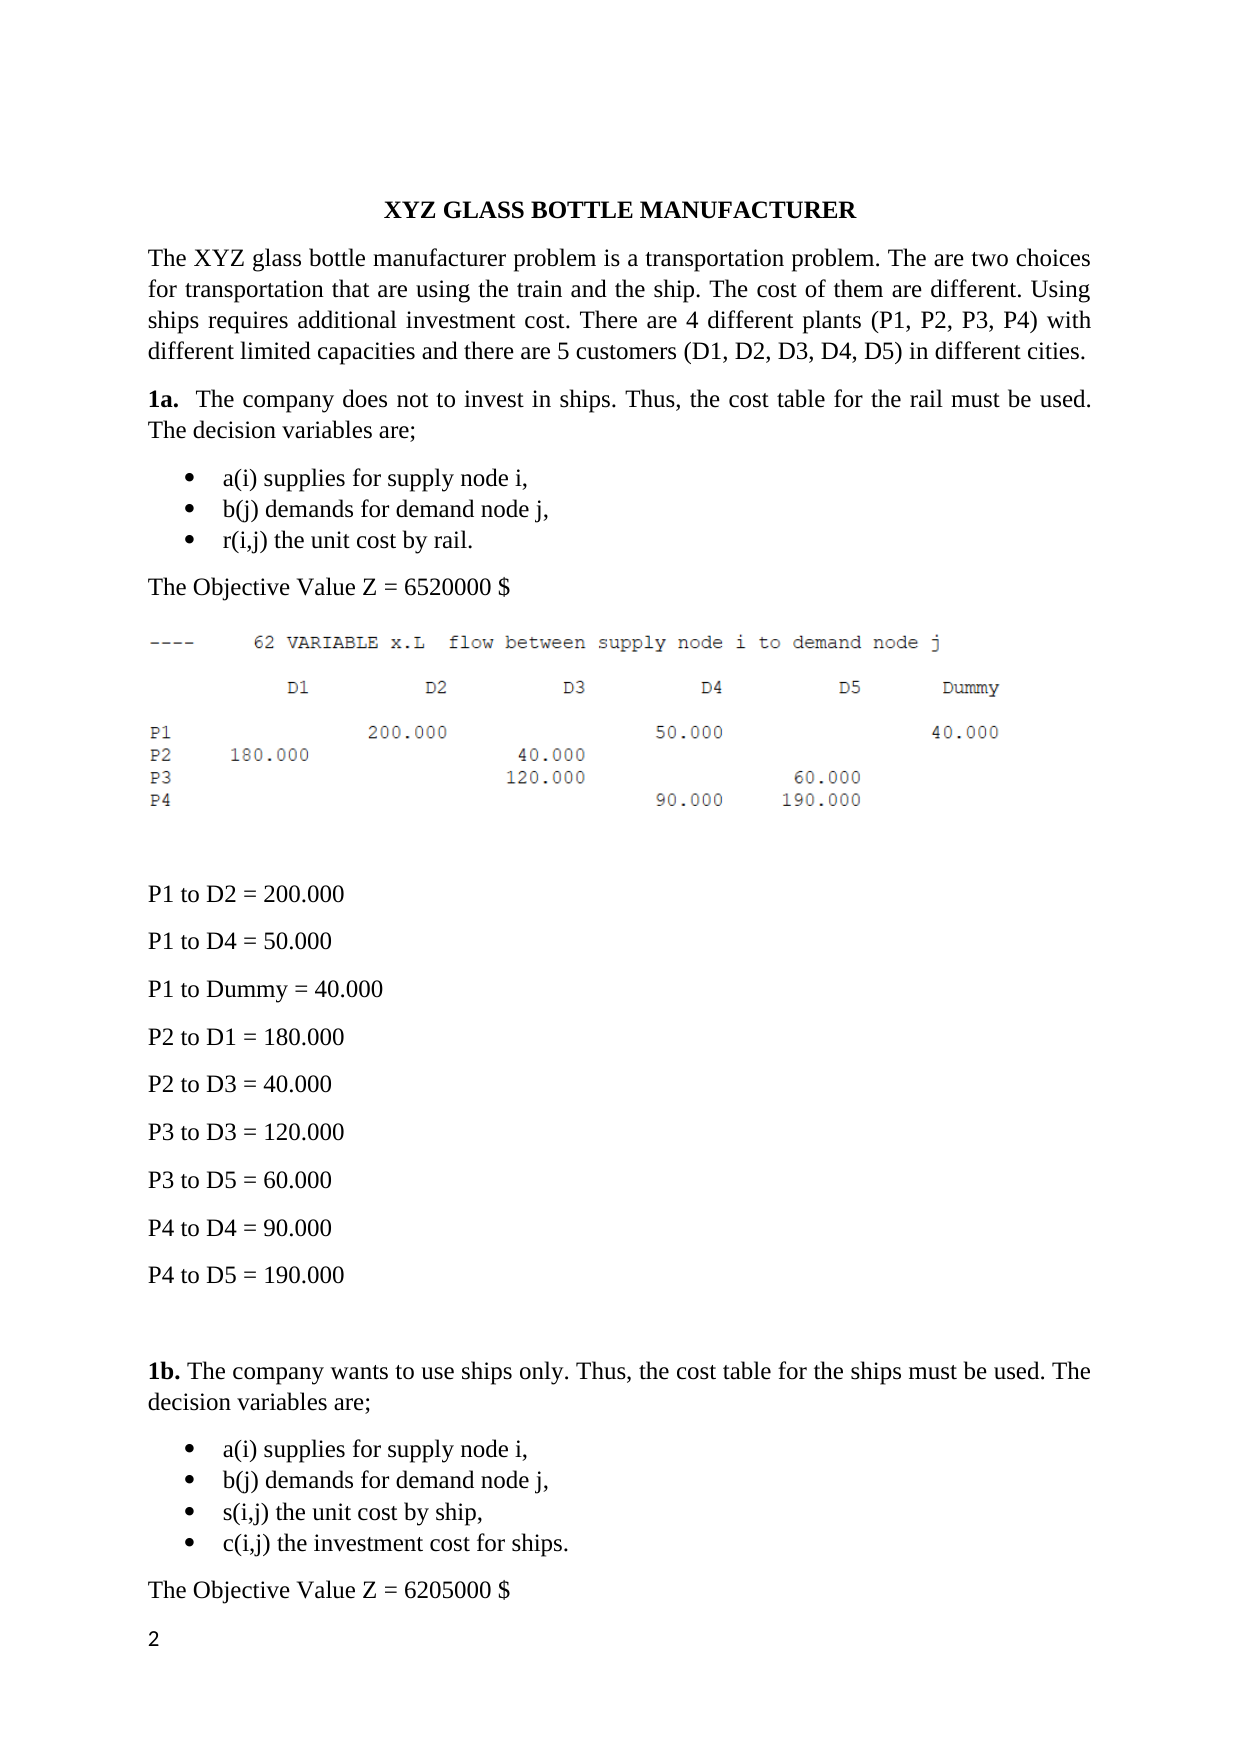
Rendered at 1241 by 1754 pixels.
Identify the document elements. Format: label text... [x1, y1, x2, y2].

list s(i,j) the unit cost by ship, [185, 1497, 1093, 1525]
text 1a. The company does not to invest in ships. Thus, the cost table for the rail must be used. The decision variables are; [148, 384, 1093, 444]
text P4 to D5 = 190.000 [148, 1260, 1093, 1289]
text P4 to D4 = 90.000 [148, 1213, 1093, 1241]
text P3 to D3 = 120.000 [148, 1117, 1093, 1146]
text XYZ GLASS BOTTLE MANUFACTURER [148, 195, 1093, 224]
list a(i) supplies for supply node i, [185, 1434, 1093, 1463]
text 1b. The company wants to use ships only. Thus, the cost table for the ships must be used. The decision variables are; [148, 1356, 1093, 1416]
text P1 to D4 = 50.000 [148, 926, 1093, 955]
text P3 to D5 = 60.000 [148, 1165, 1093, 1194]
list b(j) demands for demand node j, [185, 1466, 1093, 1494]
text The XYZ glass bottle manufacturer problem is a transportation problem. The are two choices for transportation that are using the train and the ship. The cost of them are different. Using ships requires additional investment cost. There are 4 different plants (P1, P2, P3, P4) with different limited capacities and there are 5 customers (D1, D2, D3, D4, D5) in different cities. [148, 243, 1093, 365]
text P2 to D1 = 180.000 [148, 1022, 1093, 1051]
list b(j) demands for demand node j, [185, 494, 1093, 522]
picture [147, 619, 1093, 858]
text The Objective Value Z = 6520000 $ [148, 572, 1093, 601]
text P1 to D2 = 200.000 [148, 858, 1093, 907]
list a(i) supplies for supply node i, [185, 463, 1093, 491]
text P1 to Dummy = 40.000 [148, 974, 1093, 1003]
text P2 to D3 = 40.000 [148, 1069, 1093, 1098]
list r(i,j) the unit cost by rail. [185, 525, 1093, 553]
list c(i,j) the investment cost for ships. [185, 1528, 1093, 1556]
text The Objective Value Z = 6205000 $ [148, 1575, 1093, 1604]
